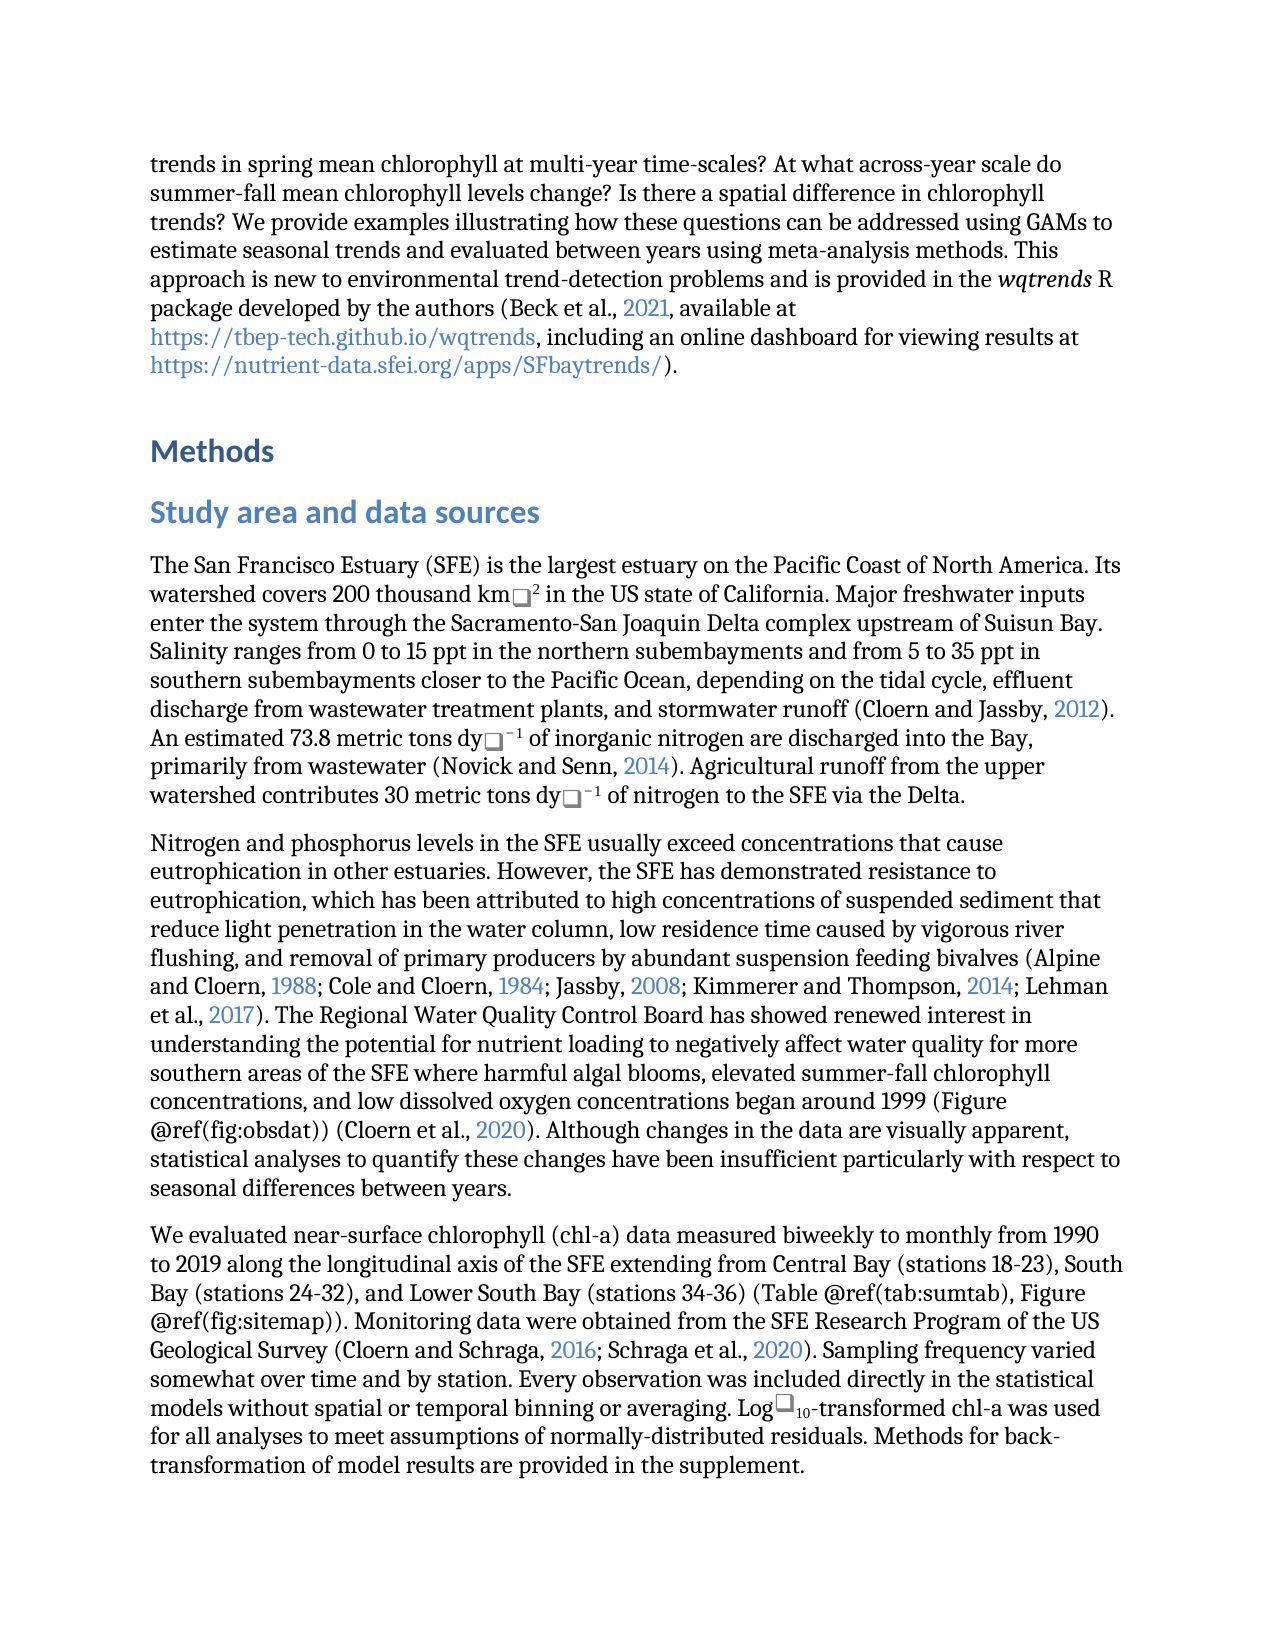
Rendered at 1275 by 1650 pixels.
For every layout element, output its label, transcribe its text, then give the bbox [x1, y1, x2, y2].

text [150, 150, 1125, 380]
text The San Francisco Estuary (SFE) is the largest estuary on the Pacific Coast of North America. Its watershed covers 200 thousand km in the US state of California. Major freshwater inputs enter the system through the Sacramento-San Joaquin Delta complex upstream of Suisun Bay. Salinity ranges from 0 to 15 ppt in the northern subembayments and from 5 to 35 ppt in southern subembayments closer to the Pacific Ocean, depending on the tidal cycle, effluent discharge from wastewater treatment plants, and stormwater runoff (Cloern and Jassby, 2012). An estimated 73.8 metric tons dy of inorganic nitrogen are discharged into the Bay, primarily from wastewater (Novick and Senn, 2014). Agricultural runoff from the upper watershed contributes 30 metric tons dy of nitrogen to the SFE via the Delta. [150, 551, 1125, 810]
text We evaluated near-surface chlorophyll (chl-a) data measured biweekly to monthly from 1990 to 2019 along the longitudinal axis of the SFE extending from Central Bay (stations 18-23), South Bay (stations 24-32), and Lower South Bay (stations 34-36) (Table @ref(tab:sumtab), Figure @ref(fig:sitemap)). Monitoring data were obtained from the SFE Research Program of the US Geological Survey (Cloern and Schraga, 2016; Schraga et al., 2020). Sampling frequency varied somewhat over time and by station. Every observation was included directly in the statistical models without spatial or temporal binning or averaging. Log-transformed chl-a was used for all analyses to meet assumptions of normally-distributed residuals. Methods for back-transformation of model results are provided in the supplement. [150, 1221, 1125, 1480]
subtitle Study area and data sources [150, 492, 1125, 532]
text Nitrogen and phosphorus levels in the SFE usually exceed concentrations that cause eutrophication in other estuaries. However, the SFE has demonstrated resistance to eutrophication, which has been attributed to high concentrations of suspended sediment that reduce light penetration in the water column, low residence time caused by vigorous river flushing, and removal of primary producers by abundant suspension feeding bivalves (Alpine and Cloern, 1988; Cole and Cloern, 1984; Jassby, 2008; Kimmerer and Thompson, 2014; Lehman et al., 2017). The Regional Water Quality Control Board has showed renewed interest in understanding the potential for nutrient loading to negatively affect water quality for more southern areas of the SFE where harmful algal blooms, elevated summer-fall chlorophyll concentrations, and low dissolved oxygen concentrations began around 1999 (Figure @ref(fig:obsdat)) (Cloern et al., 2020). Although changes in the data are visually apparent, statistical analyses to quantify these changes have been insufficient particularly with respect to seasonal differences between years. [150, 828, 1125, 1202]
subtitle Methods [150, 430, 1125, 471]
